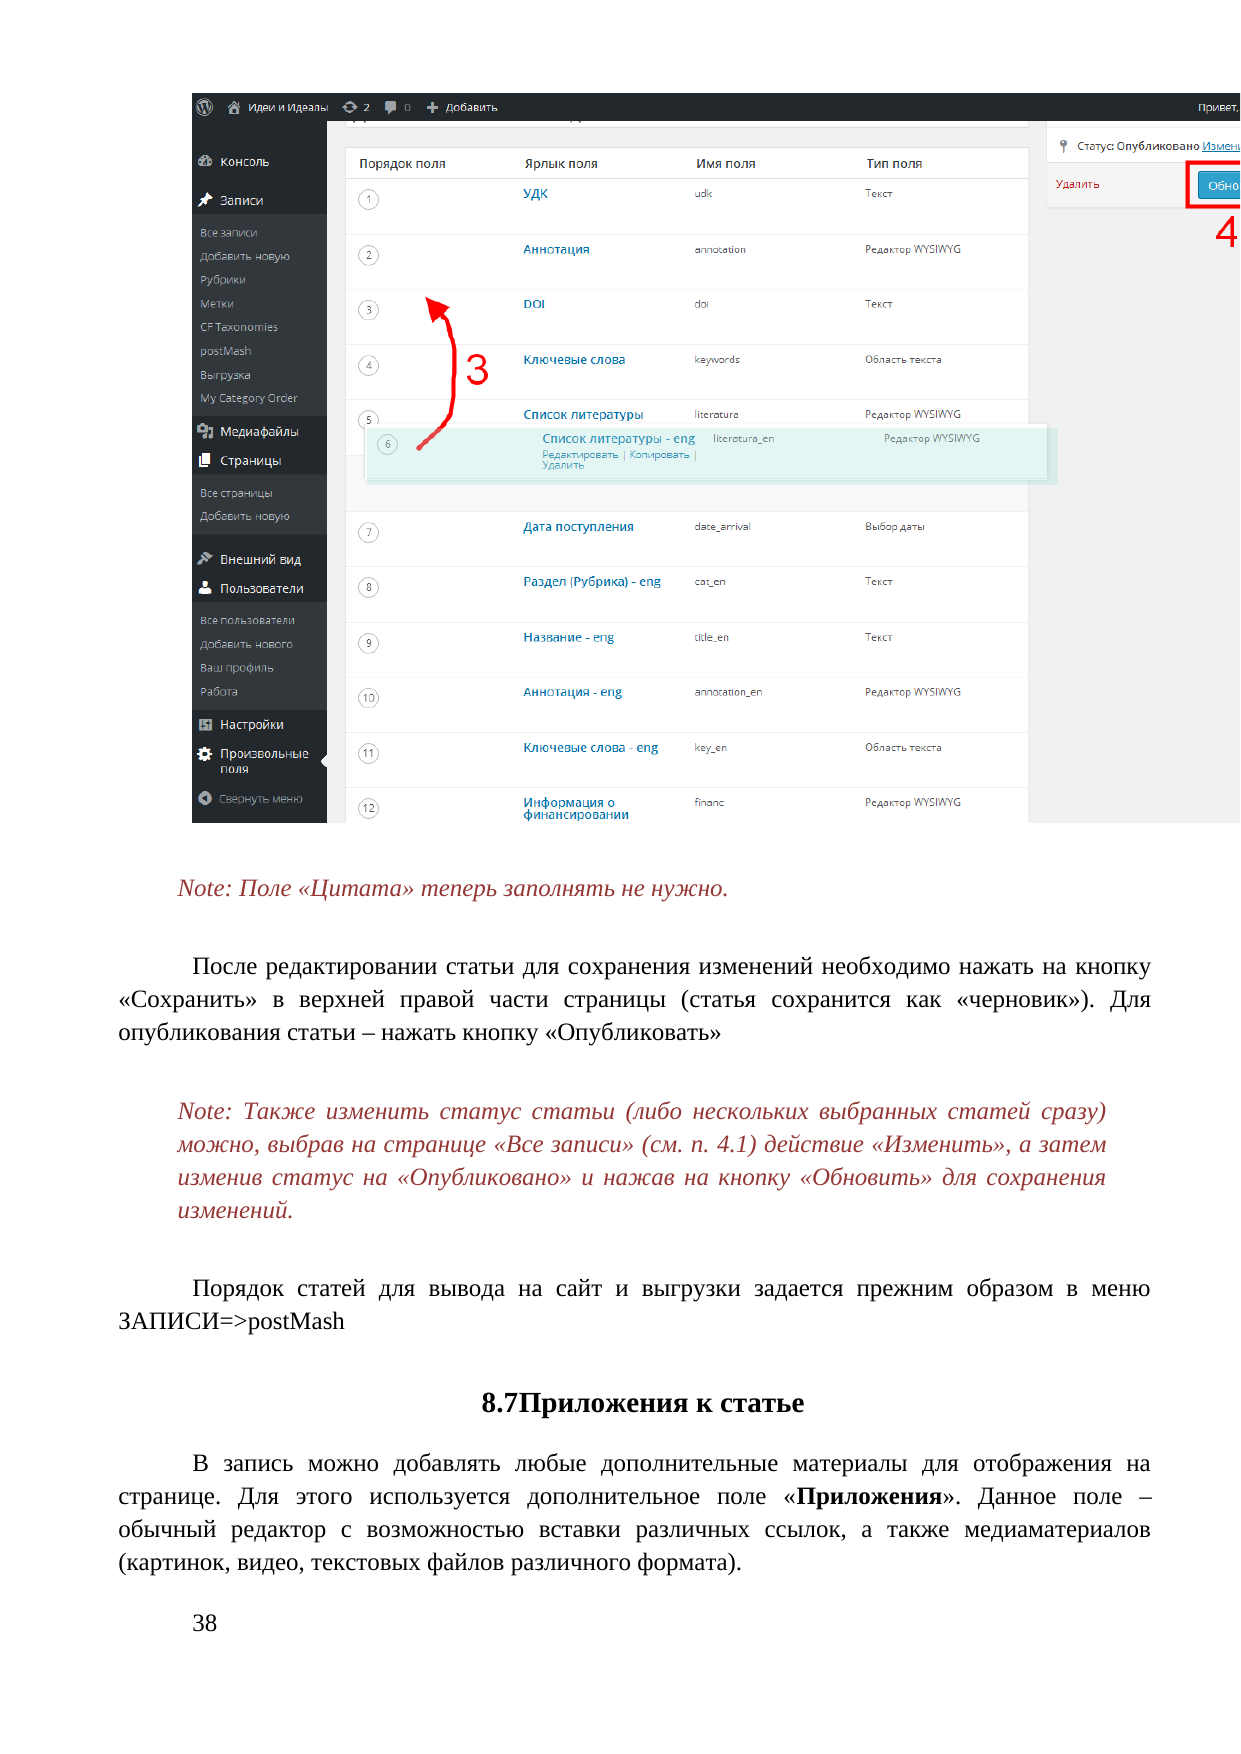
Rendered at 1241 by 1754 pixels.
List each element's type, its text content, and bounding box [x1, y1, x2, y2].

text Порядок статей для вывода на сайт и выгрузки задается прежним образом в меню ЗАПИСИ=>postMash [118, 1273, 1152, 1335]
text В запись можно добавлять любые дополнительные материалы для отображения на странице. Для этого используется дополнительное поле «Приложения». Данное поле – обычный редактор с возможностью вставки различных ссылок, а также медиаматериалов (картинок, видео, текстовых файлов различного формата). [118, 1448, 1152, 1576]
text Note: Также изменить статус статьи (либо нескольких выбранных статей сразу) можно, выбрав на странице «Все записи» (см. п. 4.1) действие «Изменить», а затем изменив статус на «Опубликовано» и нажав на кнопку «Обновить» для сохранения изменений. [177, 1096, 1107, 1223]
picture [192, 93, 1241, 823]
text Приложения к статье [134, 1385, 1152, 1418]
picture [1200, 173, 1241, 197]
text После редактировании статьи для сохранения изменений необходимо нажать на кнопку «Сохранить» в верхней правой части страницы (статья сохранится как «черновик»). Для опубликования статьи – нажать кнопку «Опубликовать» [118, 951, 1152, 1046]
text Note: Поле «Цитата» теперь заполнять не нужно. [177, 873, 1107, 901]
